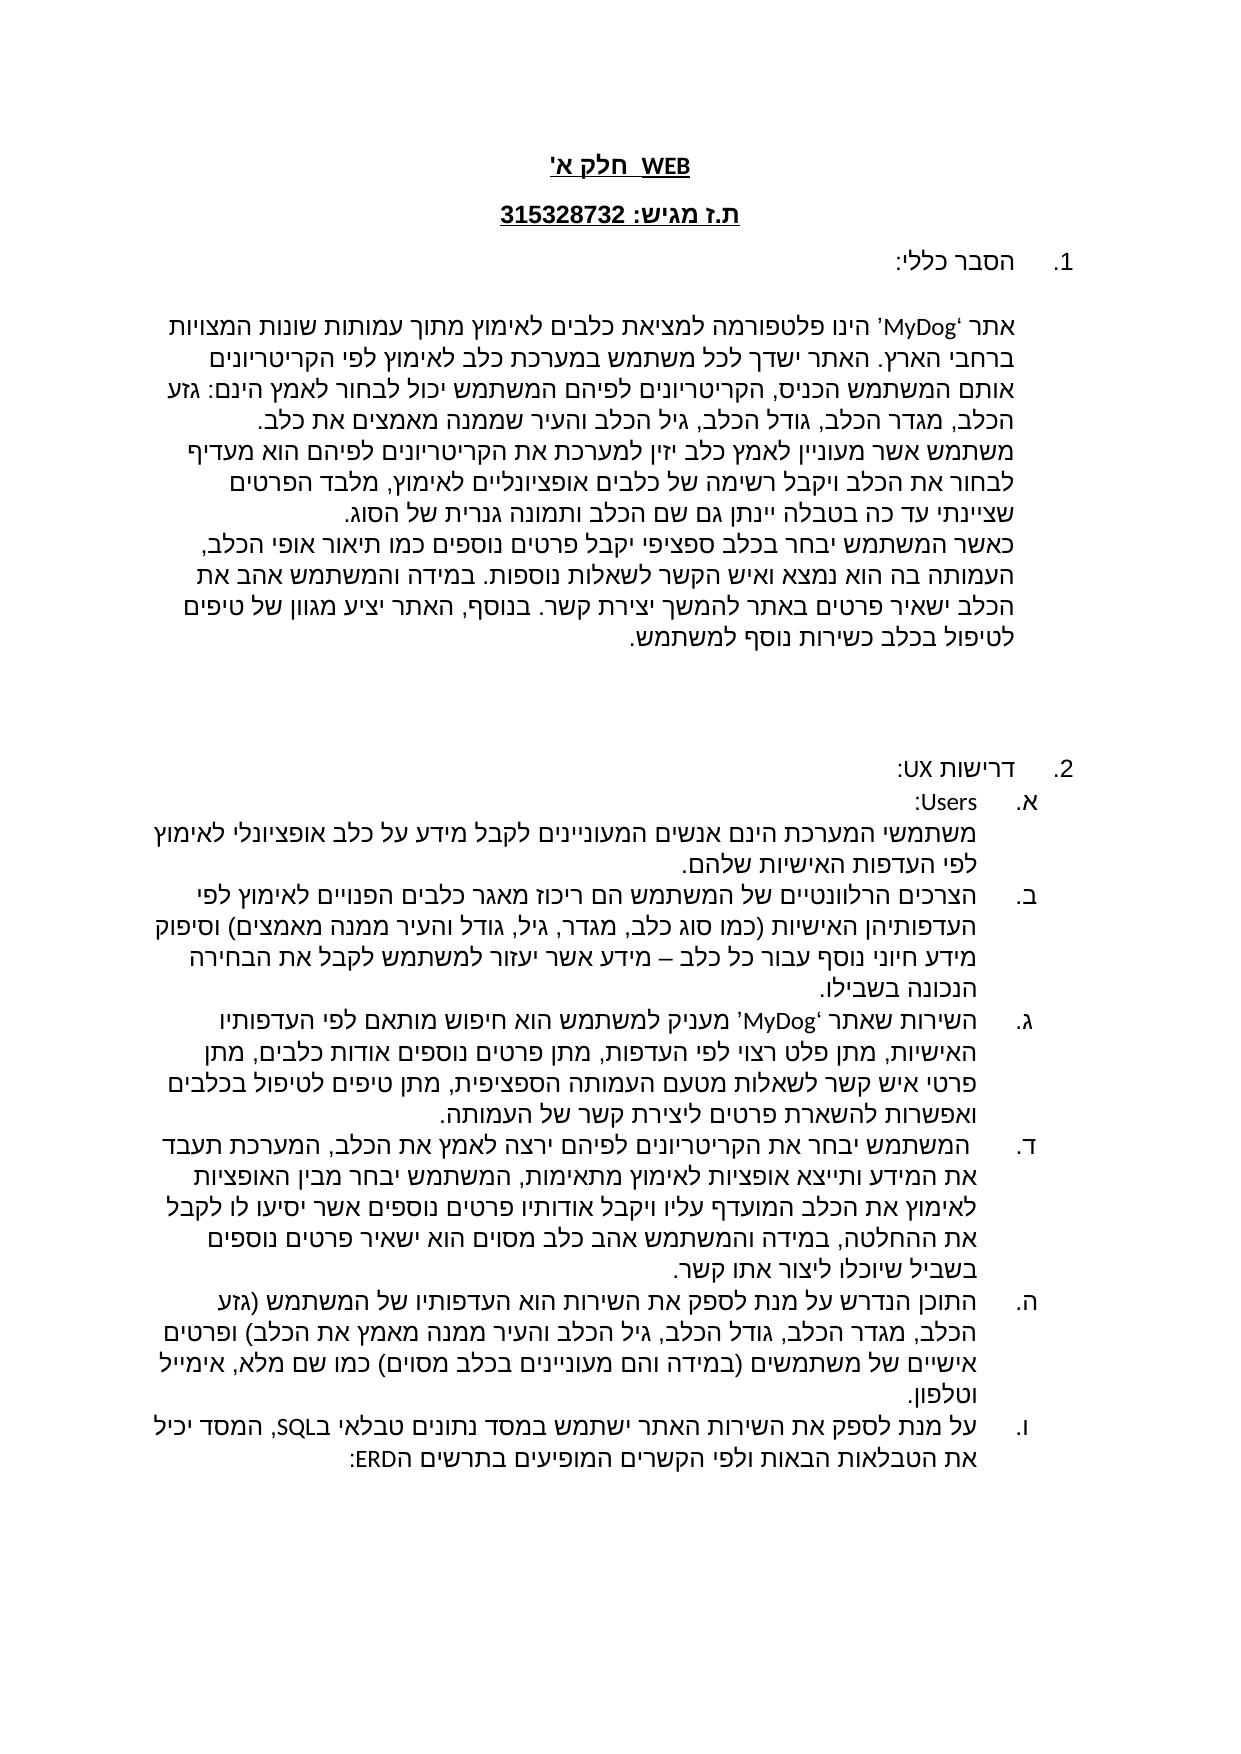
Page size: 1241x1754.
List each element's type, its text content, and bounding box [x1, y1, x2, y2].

list המשתמש יבחר את הקריטריונים לפיהם ירצה לאמץ את הכלב, המערכת תעבד את המידע ותייצא אופציות לאימוץ מתאימות, המשתמש יבחר מבין האופציות לאימוץ את הכלב המועדף עליו ויקבל אודותיו פרטים נוספים אשר יסיעו לו לקבל את ההחלטה, במידה והמשתמש אהב כלב מסוים הוא ישאיר פרטים נוספים בשביל שיוכלו ליצור אתו קשר. [150, 1131, 1015, 1284]
list Users: [150, 786, 1015, 817]
list אתר ‘MyDog’ הינו פלטפורמה למציאת כלבים לאימוץ מתוך עמותות שונות המצויות ברחבי הארץ. האתר ישדך לכל משתמש במערכת כלב לאימוץ לפי הקריטריונים אותם המשתמש הכניס, הקריטריונים לפיהם המשתמש יכול לבחור לאמץ הינם: גזע הכלב, מגדר הכלב, גודל הכלב, גיל הכלב והעיר שממנה מאמצים את כלב. משתמש אשר מעוניין לאמץ כלב יזין למערכת את הקריטריונים לפיהם הוא מעדיף לבחור את הכלב ויקבל רשימה של כלבים אופציונליים לאימוץ, מלבד הפרטים שציינתי עד כה בטבלה יינתן גם שם הכלב ותמונה גנרית של הסוג. כאשר המשתמש יבחר בכלב ספציפי יקבל פרטים נוספים כמו תיאור אופי הכלב, העמותה בה הוא נמצא ואיש הקשר לשאלות נוספות. במידה והמשתמש אהב את הכלב ישאיר פרטים באתר להמשך יצירת קשר. בנוסף, האתר יציע מגוון של טיפים לטיפול בכלב כשירות נוסף למשתמש. [150, 311, 1015, 652]
list התוכן הנדרש על מנת לספק את השירות הוא העדפותיו של המשתמש (גזע הכלב, מגדר הכלב, גודל הכלב, גיל הכלב והעיר ממנה מאמץ את הכלב) ופרטים אישיים של משתמשים (במידה והם מעוניינים בכלב מסוים) כמו שם מלא, אימייל וטלפון. [150, 1286, 1015, 1408]
list דרישות UX: [150, 753, 1053, 784]
list הסבר כללי: [150, 247, 1053, 276]
list השירות שאתר ‘MyDog’ מעניק למשתמש הוא חיפוש מותאם לפי העדפותיו האישיות, מתן פלט רצוי לפי העדפות, מתן פרטים נוספים אודות כלבים, מתן פרטי איש קשר לשאלות מטעם העמותה הספציפית, מתן טיפים לטיפול בכלבים ואפשרות להשארת פרטים ליצירת קשר של העמותה. [150, 1005, 1015, 1129]
text ת.ז מגיש: 315328732 [150, 199, 1090, 228]
text WEB חלק א' [150, 150, 1090, 181]
list הצרכים הרלוונטיים של המשתמש הם ריכוז מאגר כלבים הפנויים לאימוץ לפי העדפותיהן האישיות (כמו סוג כלב, מגדר, גיל, גודל והעיר ממנה מאמצים) וסיפוק מידע חיוני נוסף עבור כל כלב – מידע אשר יעזור למשתמש לקבל את הבחירה הנכונה בשבילו. [150, 881, 1015, 1003]
list על מנת לספק את השירות האתר ישתמש במסד נתונים טבלאי בSQL, המסד יכיל את הטבלאות הבאות ולפי הקשרים המופיעים בתרשים הERD: [150, 1411, 1015, 1474]
list משתמשי המערכת הינם אנשים המעוניינים לקבל מידע על כלב אופציונלי לאימוץ לפי העדפות האישיות שלהם. [150, 819, 978, 879]
